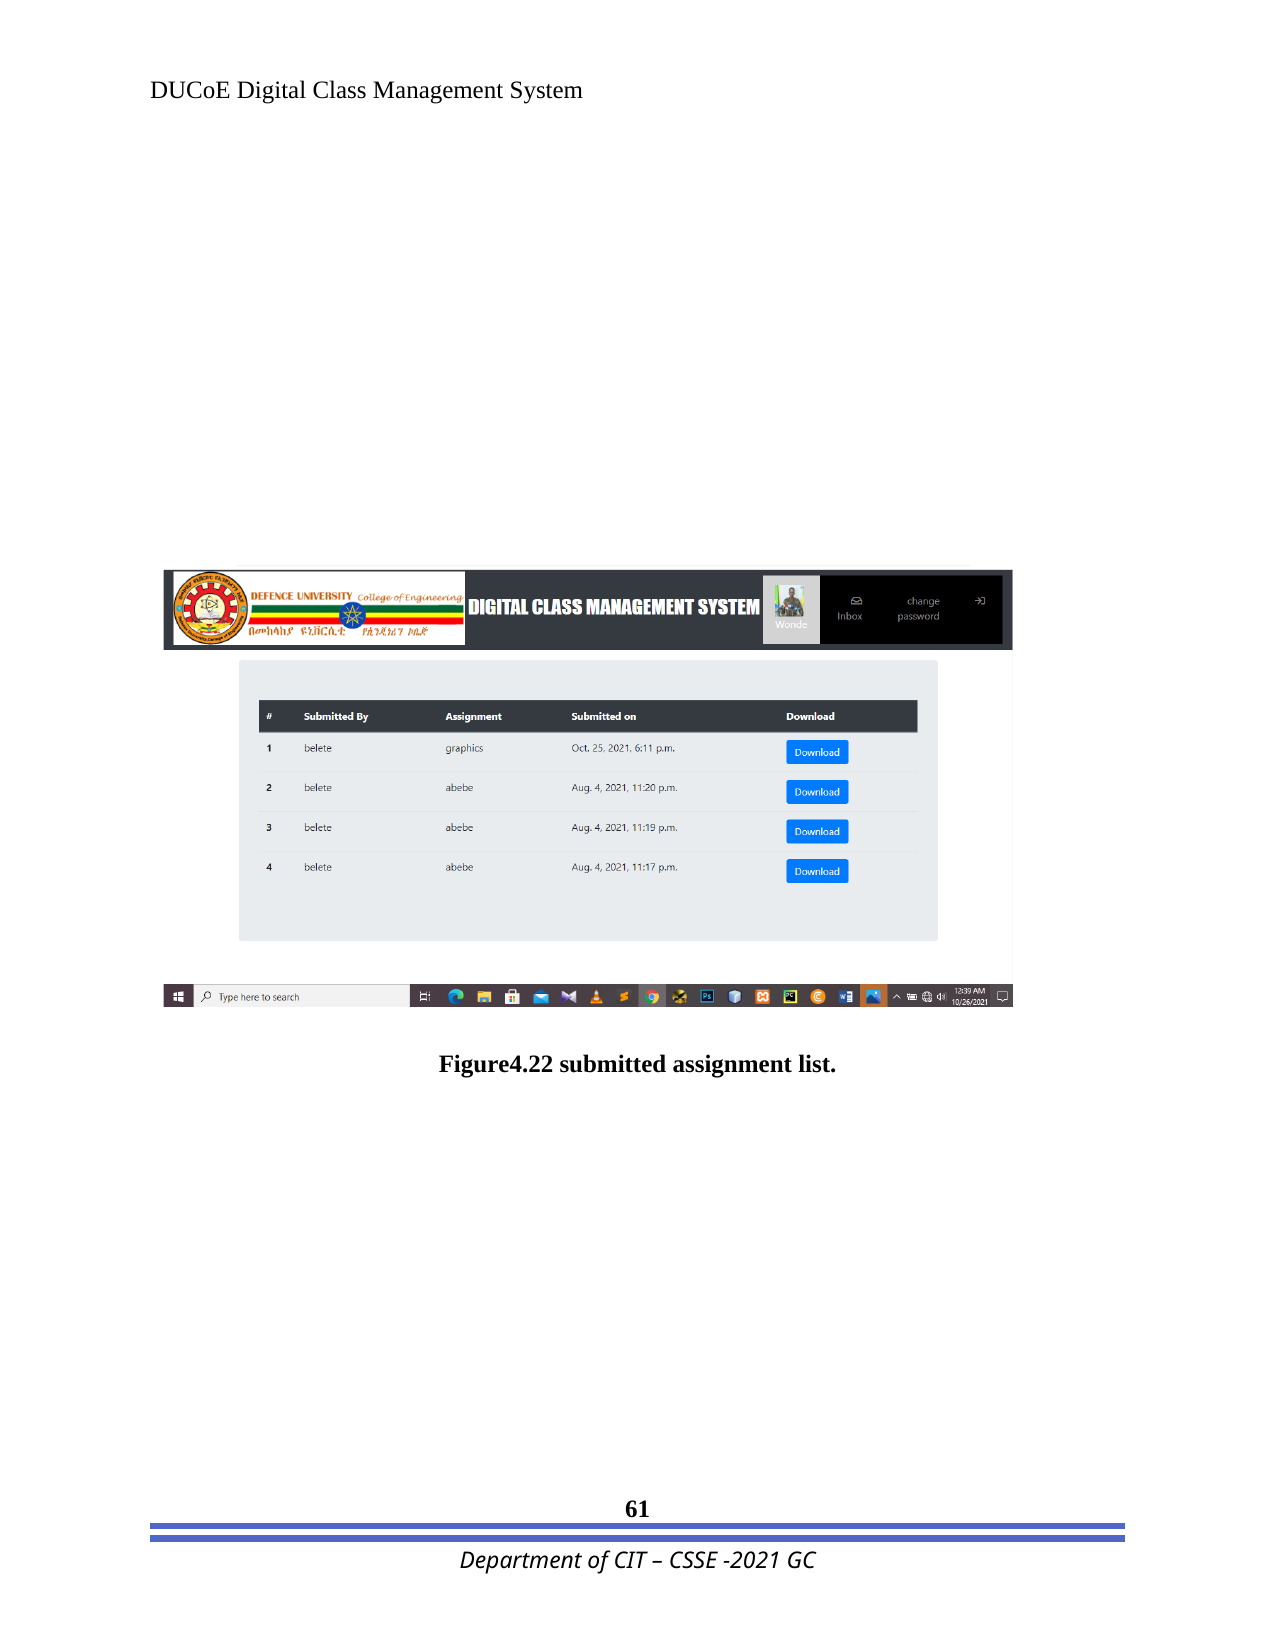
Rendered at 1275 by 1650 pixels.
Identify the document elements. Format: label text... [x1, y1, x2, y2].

picture [163, 565, 1013, 1007]
text Figure4.22 submitted assignment list. [150, 915, 1125, 1078]
